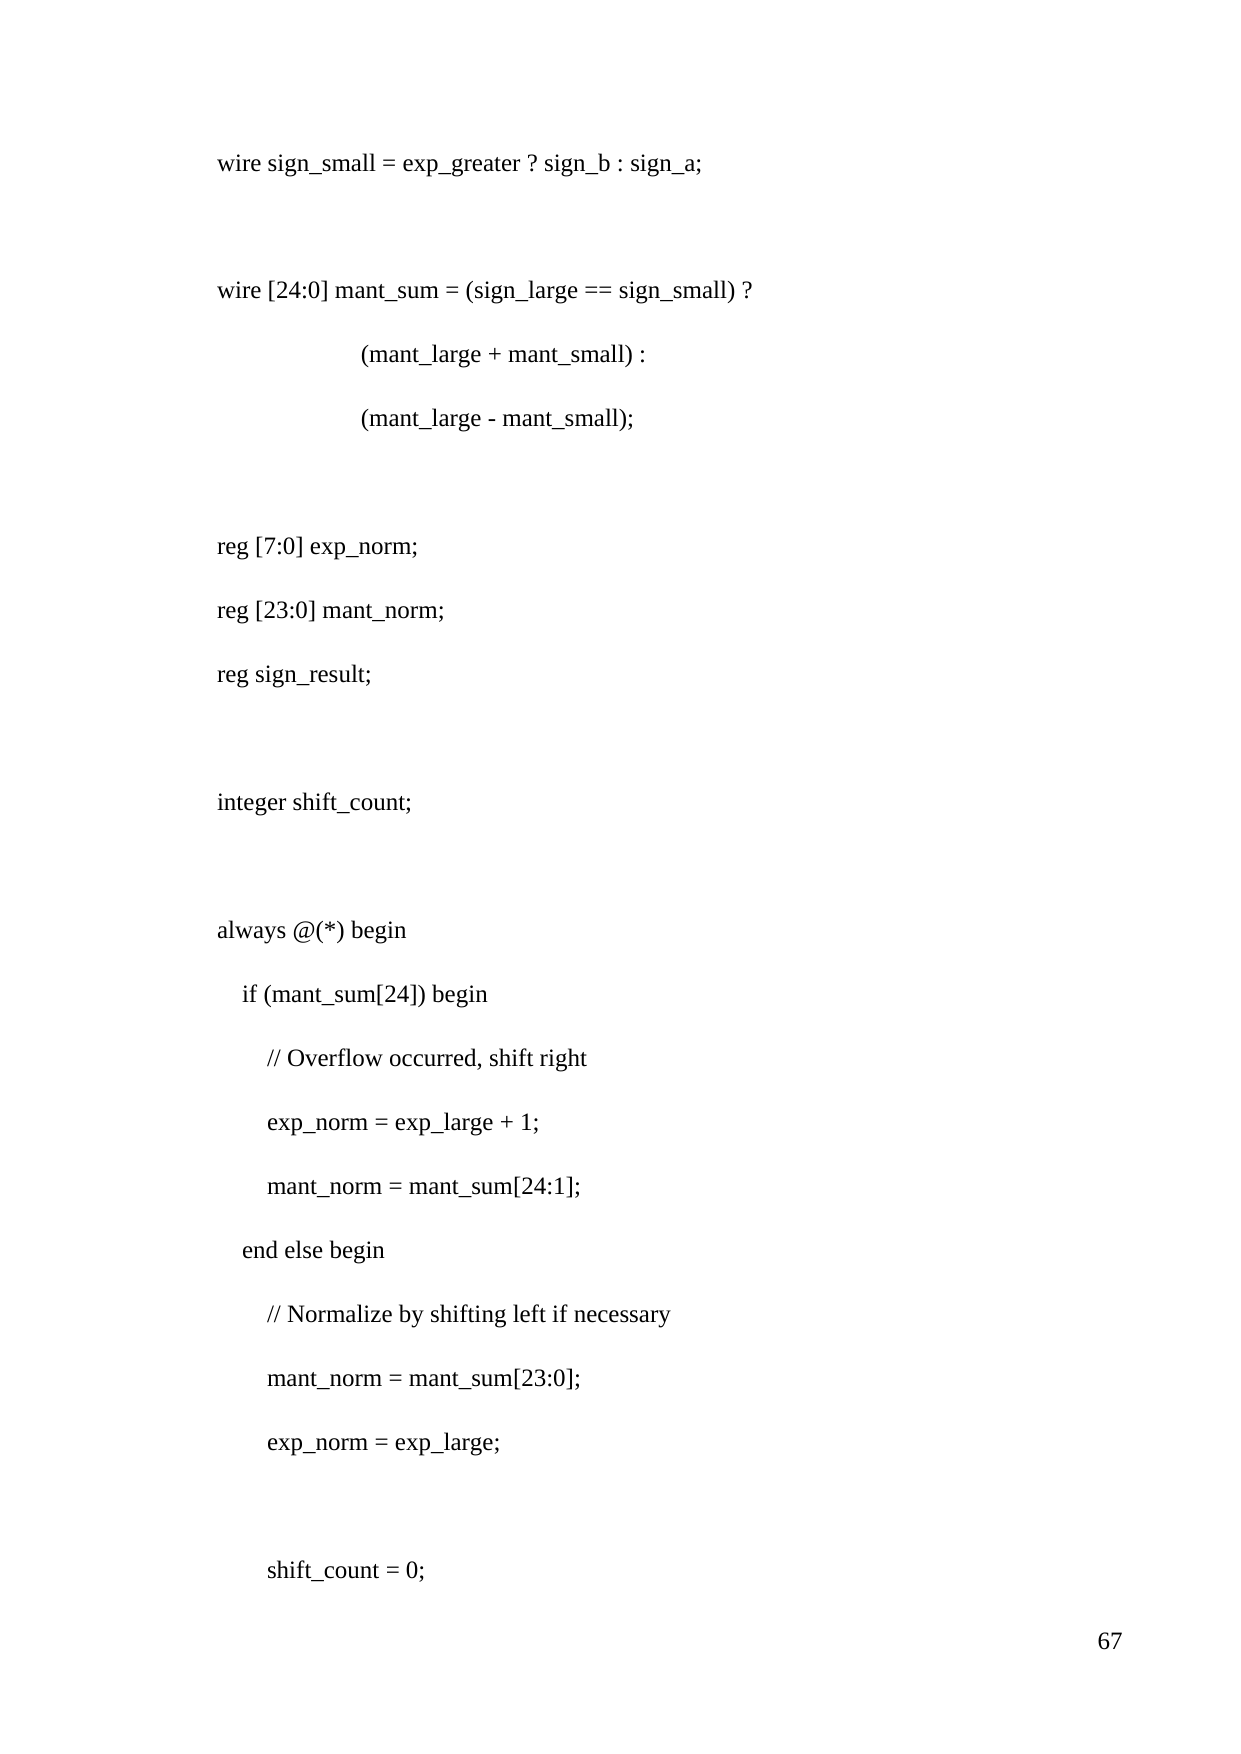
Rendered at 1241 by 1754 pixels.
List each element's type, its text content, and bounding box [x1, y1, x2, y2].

text reg [23:0] mant_norm; [192, 595, 1122, 624]
text (mant_large + mant_small) : [192, 339, 1122, 368]
text exp_norm = exp_large; [192, 1427, 1122, 1456]
text always @(*) begin [192, 915, 1122, 944]
text wire sign_small = exp_greater ? sign_b : sign_a; [192, 148, 1122, 176]
text end else begin [192, 1235, 1122, 1264]
text wire [24:0] mant_sum = (sign_large == sign_small) ? [192, 276, 1122, 304]
text (mant_large - mant_small); [192, 403, 1122, 432]
text integer shift_count; [192, 787, 1122, 816]
text reg [7:0] exp_norm; [192, 531, 1122, 560]
text shift_count = 0; [192, 1555, 1122, 1583]
text if (mant_sum[24]) begin [192, 979, 1122, 1008]
text mant_norm = mant_sum[24:1]; [192, 1171, 1122, 1200]
text exp_norm = exp_large + 1; [192, 1107, 1122, 1136]
text mant_norm = mant_sum[23:0]; [192, 1363, 1122, 1392]
text // Normalize by shifting left if necessary [192, 1299, 1122, 1328]
text // Overflow occurred, shift right [192, 1043, 1122, 1072]
text reg sign_result; [192, 659, 1122, 688]
